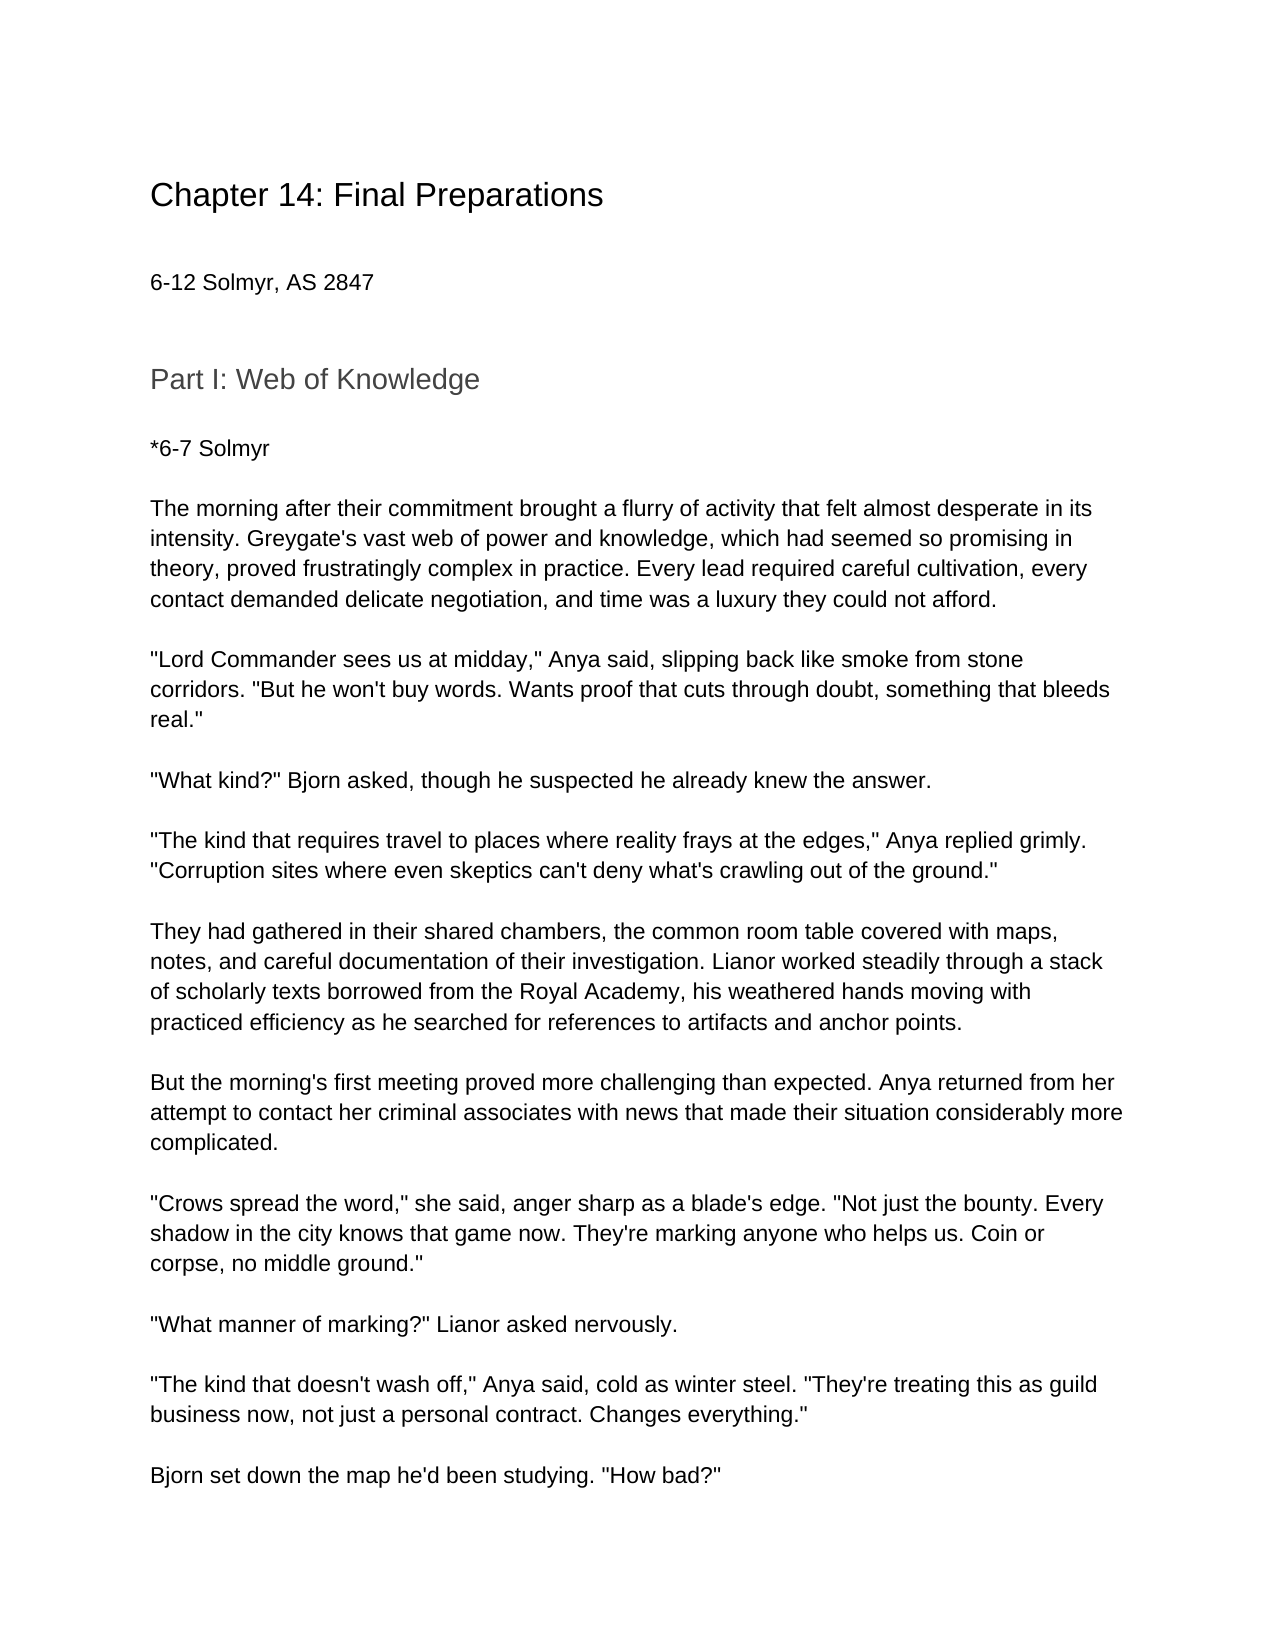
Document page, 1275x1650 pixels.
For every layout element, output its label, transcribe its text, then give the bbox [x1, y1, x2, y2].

subtitle Part I: Web of Knowledge [150, 362, 1125, 396]
text But the morning's first meeting proved more challenging than expected. Anya returned from her attempt to contact her criminal associates with news that made their situation considerably more complicated. [150, 1069, 1125, 1156]
text "Crows spread the word," she said, anger sharp as a blade's edge. "Not just the bounty. Every shadow in the city knows that game now. They're marking anyone who helps us. Coin or corpse, no middle ground." [150, 1190, 1125, 1276]
text "The kind that doesn't wash off," Anya said, cold as winter steel. "They're treating this as guild business now, not just a personal contract. Changes everything." [150, 1371, 1125, 1427]
text "What kind?" Bjorn asked, though he suspected he already knew the answer. [150, 767, 1125, 793]
text Bjorn set down the map he'd been studying. "How bad?" [150, 1462, 1125, 1488]
text "What manner of marking?" Lianor asked nervously. [150, 1311, 1125, 1337]
text "Lord Commander sees us at midday," Anya said, slipping back like smoke from stone corridors. "But he won't buy words. Wants proof that cuts through doubt, something that bleeds real." [150, 646, 1125, 733]
text 6-12 Solmyr, AS 2847 [150, 269, 1125, 295]
text *6-7 Solmyr [150, 434, 1125, 461]
text "The kind that requires travel to places where reality frays at the edges," Anya replied grimly. "Corruption sites where even skeptics can't deny what's crawling out of the ground." [150, 827, 1125, 884]
subtitle Chapter 14: Final Preparations [150, 175, 1125, 213]
text The morning after their commitment brought a flurry of activity that felt almost desperate in its intensity. Greygate's vast web of power and knowledge, which had seemed so promising in theory, proved frustratingly complex in practice. Every lead required careful cultivation, every contact demanded delicate negotiation, and time was a luxury they could not afford. [150, 495, 1125, 612]
text They had gathered in their shared chambers, the common room table covered with maps, notes, and careful documentation of their investigation. Lianor worked steadily through a stack of scholarly texts borrowed from the Royal Academy, his weathered hands moving with practiced efficiency as he searched for references to artifacts and anchor points. [150, 918, 1125, 1035]
